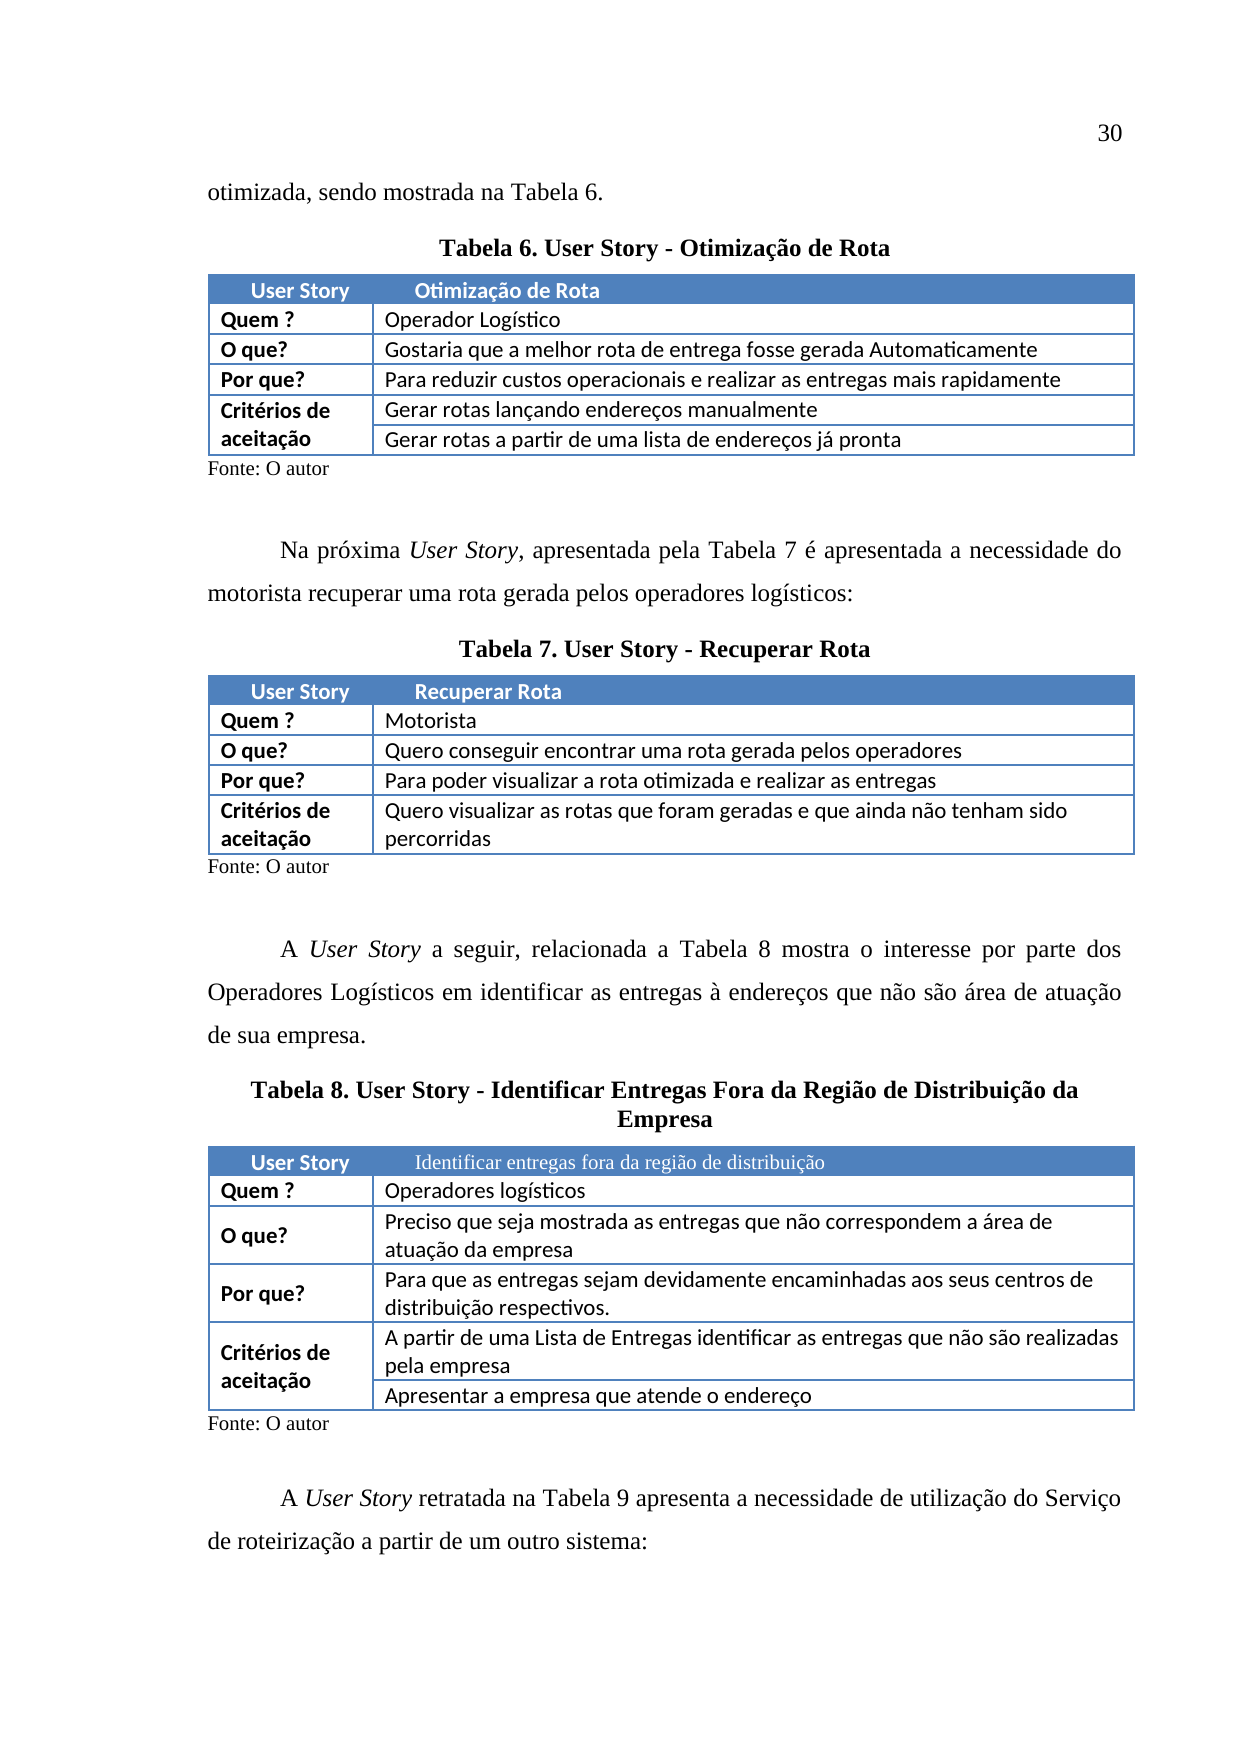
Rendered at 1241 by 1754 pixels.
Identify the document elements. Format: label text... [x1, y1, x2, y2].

table_cell Gerar rotas lançando endereços manualmente [374, 396, 1133, 423]
table_cell Motorista [374, 706, 1133, 734]
table_cell Quem ? [210, 305, 372, 333]
table_cell O que? [210, 736, 372, 764]
text Tabela 8. User Story - Identificar Entregas Fora da Região de Distribuição da Empresa [207, 1076, 1122, 1133]
table_cell Para reduzir custos operacionais e realizar as entregas mais rapidamente [374, 365, 1133, 393]
table_cell Preciso que seja mostrada as entregas que não correspondem a área de atuação da empresa [374, 1207, 1133, 1263]
table_cell Gerar rotas a partir de uma lista de endereços já pronta [374, 426, 1133, 454]
text Fonte: O autor [207, 854, 1122, 878]
table_header Recuperar Rota [374, 677, 1133, 705]
text A User Story retratada na Tabela 9 apresenta a necessidade de utilização do Serviço de roteirização a partir de um outro sistema: [207, 1483, 1122, 1555]
table_cell Critérios de aceitação [210, 1323, 372, 1409]
text Tabela 6. User Story - Otimização de Rota [207, 233, 1122, 262]
table_header User Story [210, 276, 372, 304]
table_cell Critérios de aceitação [210, 396, 372, 454]
table_header User Story [210, 677, 372, 705]
text Fonte: O autor [207, 456, 1122, 480]
table_cell Para que as entregas sejam devidamente encaminhadas aos seus centros de distribuição respectivos. [374, 1265, 1133, 1321]
table_cell Quem ? [210, 1177, 372, 1205]
table_cell Apresentar a empresa que atende o endereço [374, 1381, 1133, 1409]
table_header Otimização de Rota [374, 276, 1133, 304]
table_cell Critérios de aceitação [210, 796, 372, 852]
table_cell Para poder visualizar a rota otimizada e realizar as entregas [374, 766, 1133, 794]
table_header User Story [210, 1148, 372, 1176]
table_cell Por que? [210, 766, 372, 794]
text Tabela 7. User Story - Recuperar Rota [207, 634, 1122, 662]
text Na próxima User Story, apresentada pela Tabela 7 é apresentada a necessidade do motorista recuperar uma rota gerada pelos operadores logísticos: [207, 535, 1122, 607]
table_cell Por que? [210, 1265, 372, 1321]
table_cell A partir de uma Lista de Entregas identificar as entregas que não são realizadas pela empresa [374, 1323, 1133, 1379]
table_header Identificar entregas fora da região de distribuição [374, 1148, 1133, 1176]
table_cell Operadores logísticos [374, 1177, 1133, 1205]
table_cell Quero visualizar as rotas que foram geradas e que ainda não tenham sido percorridas [374, 796, 1133, 852]
table_cell Quero conseguir encontrar uma rota gerada pelos operadores [374, 736, 1133, 764]
table_cell Quem ? [210, 706, 372, 734]
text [207, 177, 1122, 206]
table_cell Gostaria que a melhor rota de entrega fosse gerada Automaticamente [374, 335, 1133, 363]
table_cell O que? [210, 335, 372, 363]
table_cell O que? [210, 1207, 372, 1263]
text A User Story a seguir, relacionada a Tabela 8 mostra o interesse por parte dos Operadores Logísticos em identificar as entregas à endereços que não são área de atuação de sua empresa. [207, 934, 1122, 1049]
table_cell Operador Logístico [374, 305, 1133, 333]
table_cell Por que? [210, 365, 372, 393]
text Fonte: O autor [207, 1411, 1122, 1435]
